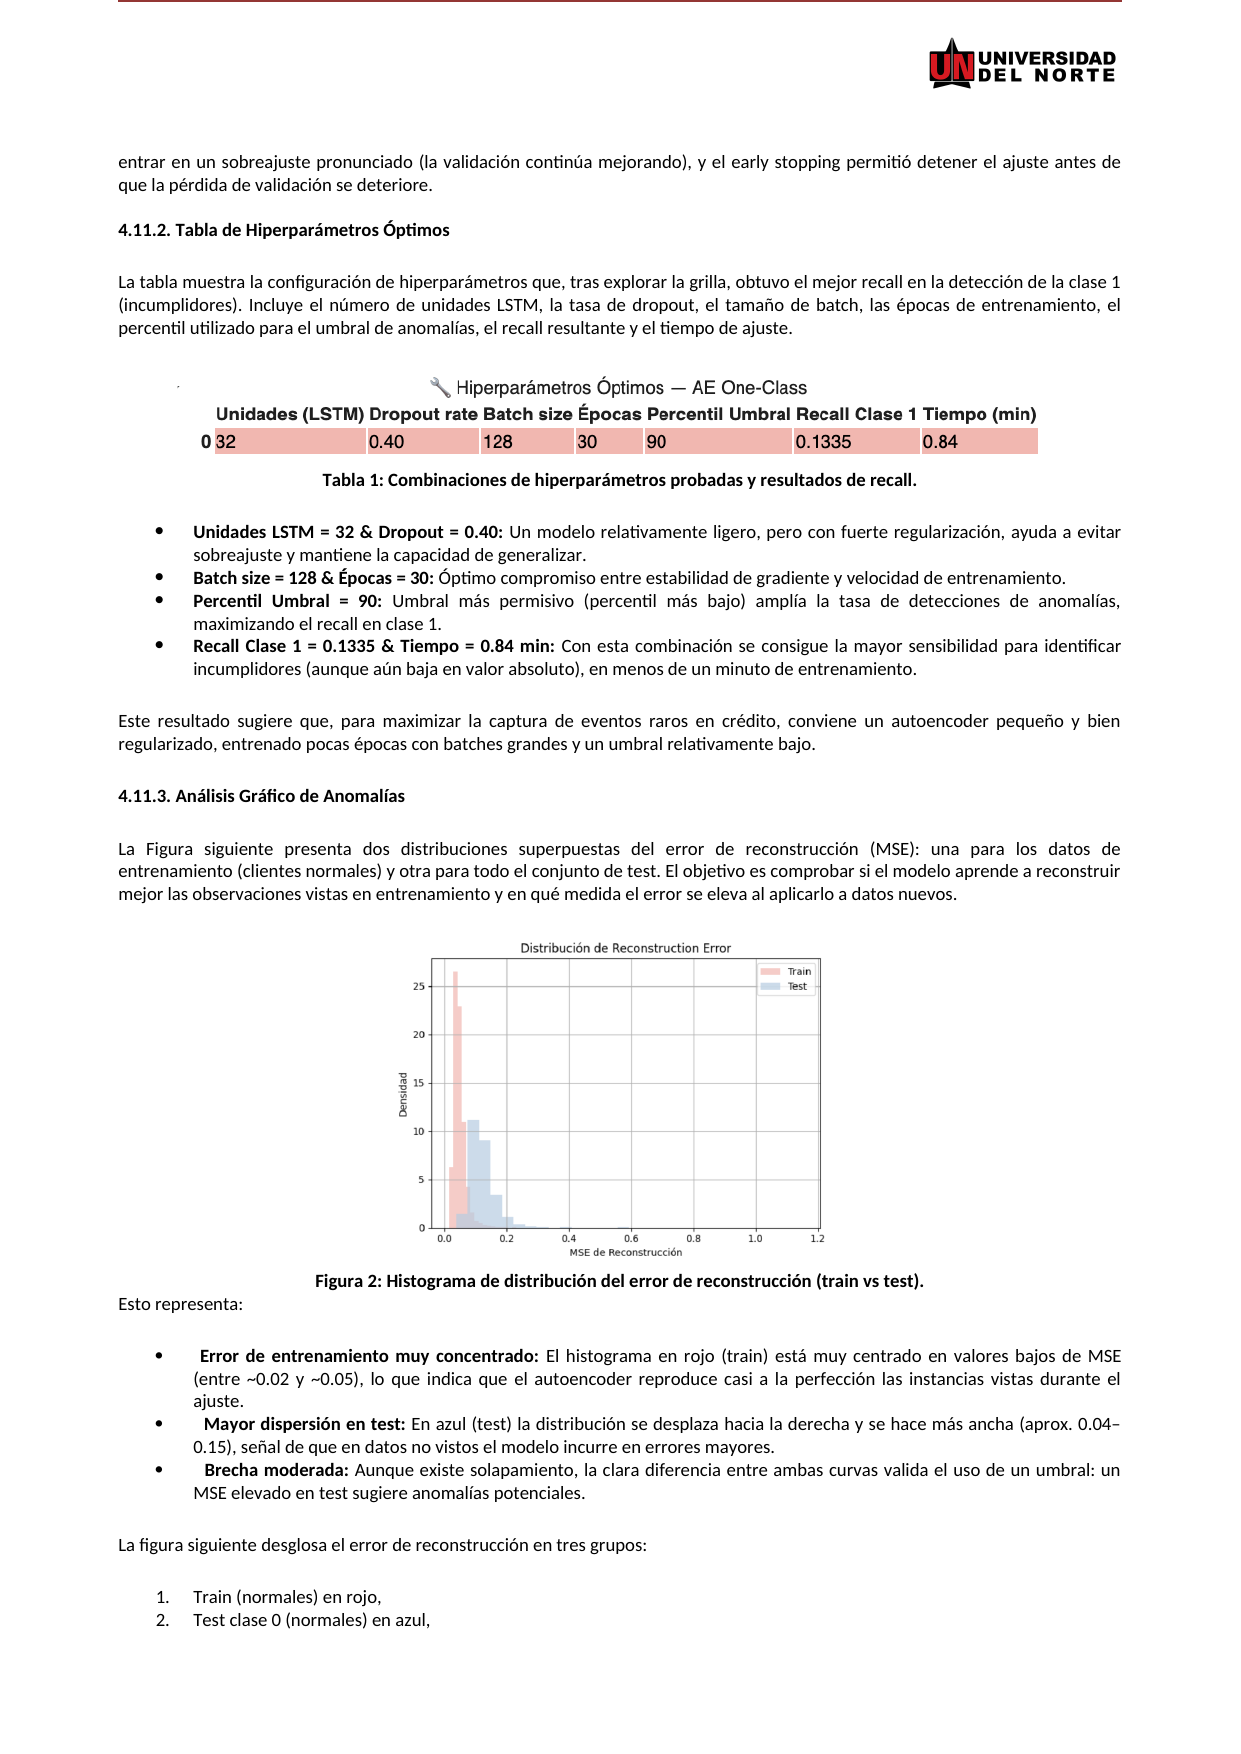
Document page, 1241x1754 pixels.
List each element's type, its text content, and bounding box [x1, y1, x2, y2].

list Train (normales) en rojo, [156, 1586, 1122, 1608]
text La tabla muestra la configuración de hiperparámetros que, tras explorar la grilla, obtuvo el mejor recall en la detección de la clase 1 (incumplidores). Incluye el número de unidades LSTM, la tasa de dropout, el tamaño de batch, las épocas de entrenamiento, el percentil utilizado para el umbral de anomalías, el recall resultante y el tiempo de ajuste. [118, 271, 1122, 339]
picture [922, 30, 1123, 96]
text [118, 150, 1122, 196]
list Unidades LSTM = 32 & Dropout = 0.40: Un modelo relativamente ligero, pero con fuerte regularización, ayuda a evitar sobreajuste y mantiene la capacidad de generalizar. [156, 520, 1122, 566]
list Test clase 0 (normales) en azul, [156, 1608, 1122, 1631]
text Figura 2: Histograma de distribución del error de reconstrucción (train vs test). [118, 1269, 1122, 1292]
list Error de entrenamiento muy concentrado: El histograma en rojo (train) está muy centrado en valores bajos de MSE (entre ~0.02 y ~0.05), lo que indica que el autoencoder reproduce casi a la perfección las instancias vistas durante el ajuste. [156, 1344, 1122, 1413]
subtitle Tabla de Hiperparámetros Óptimos [0, 218, 1122, 241]
text Tabla 1: Combinaciones de hiperparámetros probadas y resultados de recall. [118, 468, 1122, 491]
list Brecha moderada: Aunque existe solapamiento, la clara diferencia entre ambas curvas valida el uso de un umbral: un MSE elevado en test sugiere anomalías potenciales. [156, 1458, 1122, 1504]
text La figura siguiente desglosa el error de reconstrucción en tres grupos: [118, 1533, 1122, 1556]
list Percentil Umbral = 90: Umbral más permisivo (percentil más bajo) amplía la tasa de detecciones de anomalías, maximizando el recall en clase 1. [156, 589, 1122, 635]
text Este resultado sugiere que, para maximizar la captura de eventos raros en crédito, conviene un autoencoder pequeño y bien regularizado, entrenado pocas épocas con batches grandes y un umbral relativamente bajo. [118, 710, 1122, 756]
subtitle Análisis Gráfico de Anomalías [0, 785, 1122, 808]
list Batch size = 128 & Épocas = 30: Óptimo compromiso entre estabilidad de gradiente y velocidad de entrenamiento. [156, 566, 1122, 589]
text Esto representa: [118, 1292, 1122, 1315]
picture [177, 368, 1063, 468]
list Mayor dispersión en test: En azul (test) la distribución se desplaza hacia la derecha y se hace más ancha (aprox. 0.04–0.15), señal de que en datos no vistos el modelo incurre en errores mayores. [156, 1413, 1122, 1458]
text La Figura siguiente presenta dos distribuciones superpuestas del error de reconstrucción (MSE): una para los datos de entrenamiento (clientes normales) y otra para todo el conjunto de test. El objetivo es comprobar si el modelo aprende a reconstruir mejor las observaciones vistas en entrenamiento y en qué medida el error se eleva al aplicarlo a datos nuevos. [118, 837, 1122, 906]
picture [392, 934, 848, 1269]
list Recall Clase 1 = 0.1335 & Tiempo = 0.84 min: Con esta combinación se consigue la mayor sensibilidad para identificar incumplidores (aunque aún baja en valor absoluto), en menos de un minuto de entrenamiento. [156, 635, 1122, 681]
